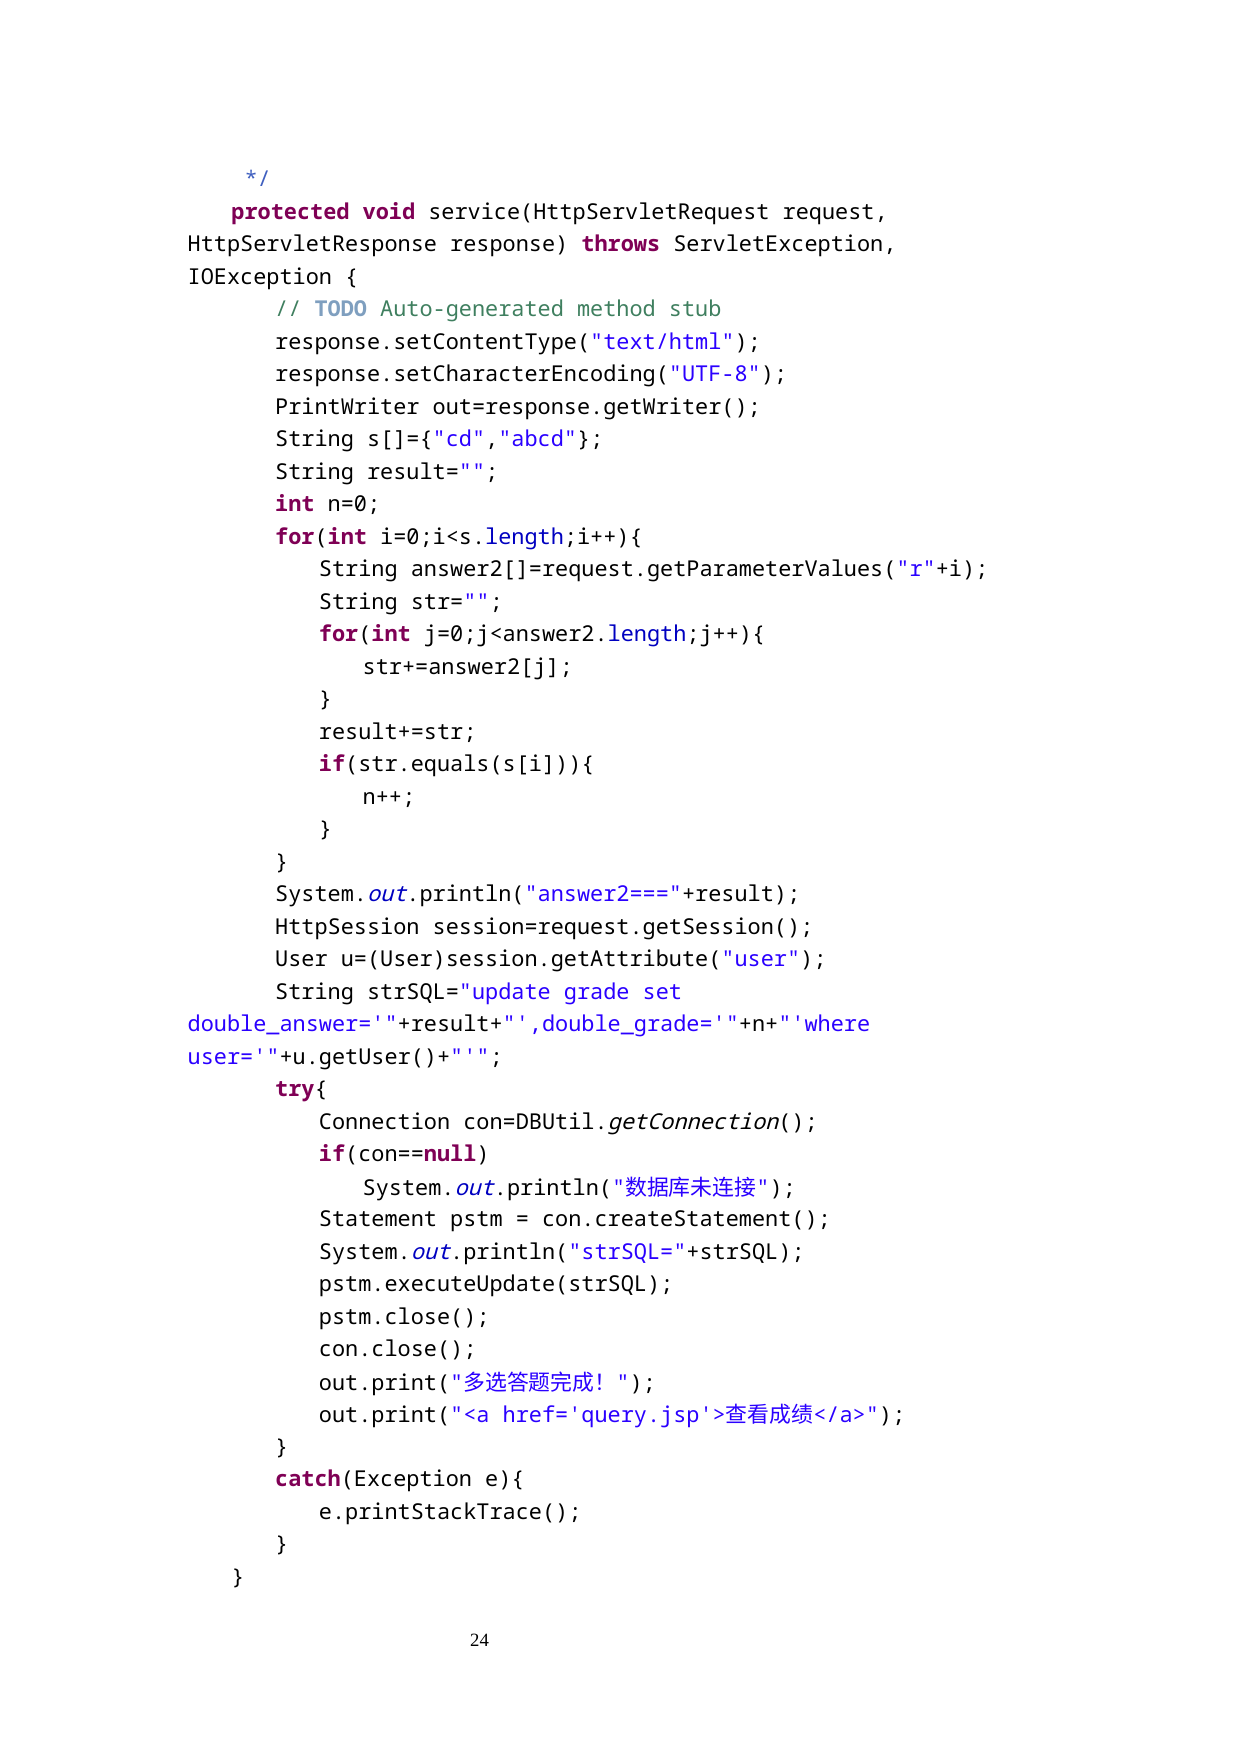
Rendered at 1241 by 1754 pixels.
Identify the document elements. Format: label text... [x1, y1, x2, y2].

text pstm.close(); [187, 1299, 1053, 1332]
text } [187, 812, 1053, 844]
text pstm.executeUpdate(strSQL); [187, 1267, 1053, 1299]
text Connection con=DBUtil.getConnection(); [187, 1104, 1053, 1137]
text System.out.println("answer2==="+result); [187, 877, 1053, 909]
text n++; [187, 779, 1053, 812]
text response.setCharacterEncoding("UTF-8"); [187, 357, 1053, 389]
text if(str.equals(s[i])){ [187, 747, 1053, 779]
text */ [187, 162, 1053, 194]
text out.print("多选答题完成！"); [187, 1364, 1053, 1397]
text } [187, 1559, 1053, 1592]
text String strSQL="update grade set double_answer='"+result+"',double_grade='"+n+"'where user='"+u.getUser()+"'"; [187, 974, 1053, 1072]
text out.print("<a href='query.jsp'>查看成绩</a>"); [187, 1397, 1053, 1429]
text System.out.println("数据库未连接"); [187, 1169, 1053, 1202]
text for(int j=0;j<answer2.length;j++){ [187, 617, 1053, 649]
text e.printStackTrace(); [187, 1494, 1053, 1527]
text int n=0; [187, 487, 1053, 519]
text // TODO Auto-generated method stub [187, 292, 1053, 324]
text } [187, 1527, 1053, 1559]
text } [187, 682, 1053, 714]
text Statement pstm = con.createStatement(); [187, 1202, 1053, 1234]
text System.out.println("strSQL="+strSQL); [187, 1234, 1053, 1267]
text } [187, 1429, 1053, 1462]
text catch(Exception e){ [187, 1462, 1053, 1494]
text con.close(); [187, 1332, 1053, 1364]
text result+=str; [187, 714, 1053, 747]
text for(int i=0;i<s.length;i++){ [187, 519, 1053, 552]
text HttpSession session=request.getSession(); [187, 909, 1053, 942]
text String str=""; [187, 584, 1053, 617]
text String s[]={"cd","abcd"}; [187, 422, 1053, 454]
text } [187, 844, 1053, 877]
text User u=(User)session.getAttribute("user"); [187, 942, 1053, 974]
text response.setContentType("text/html"); [187, 324, 1053, 357]
text String answer2[]=request.getParameterValues("r"+i); [187, 552, 1053, 584]
text if(con==null) [187, 1137, 1053, 1169]
text protected void service(HttpServletRequest request, HttpServletResponse response) throws ServletException, IOException { [187, 194, 1053, 292]
text String result=""; [187, 454, 1053, 487]
text try{ [187, 1072, 1053, 1104]
text PrintWriter out=response.getWriter(); [187, 389, 1053, 422]
text str+=answer2[j]; [187, 649, 1053, 682]
